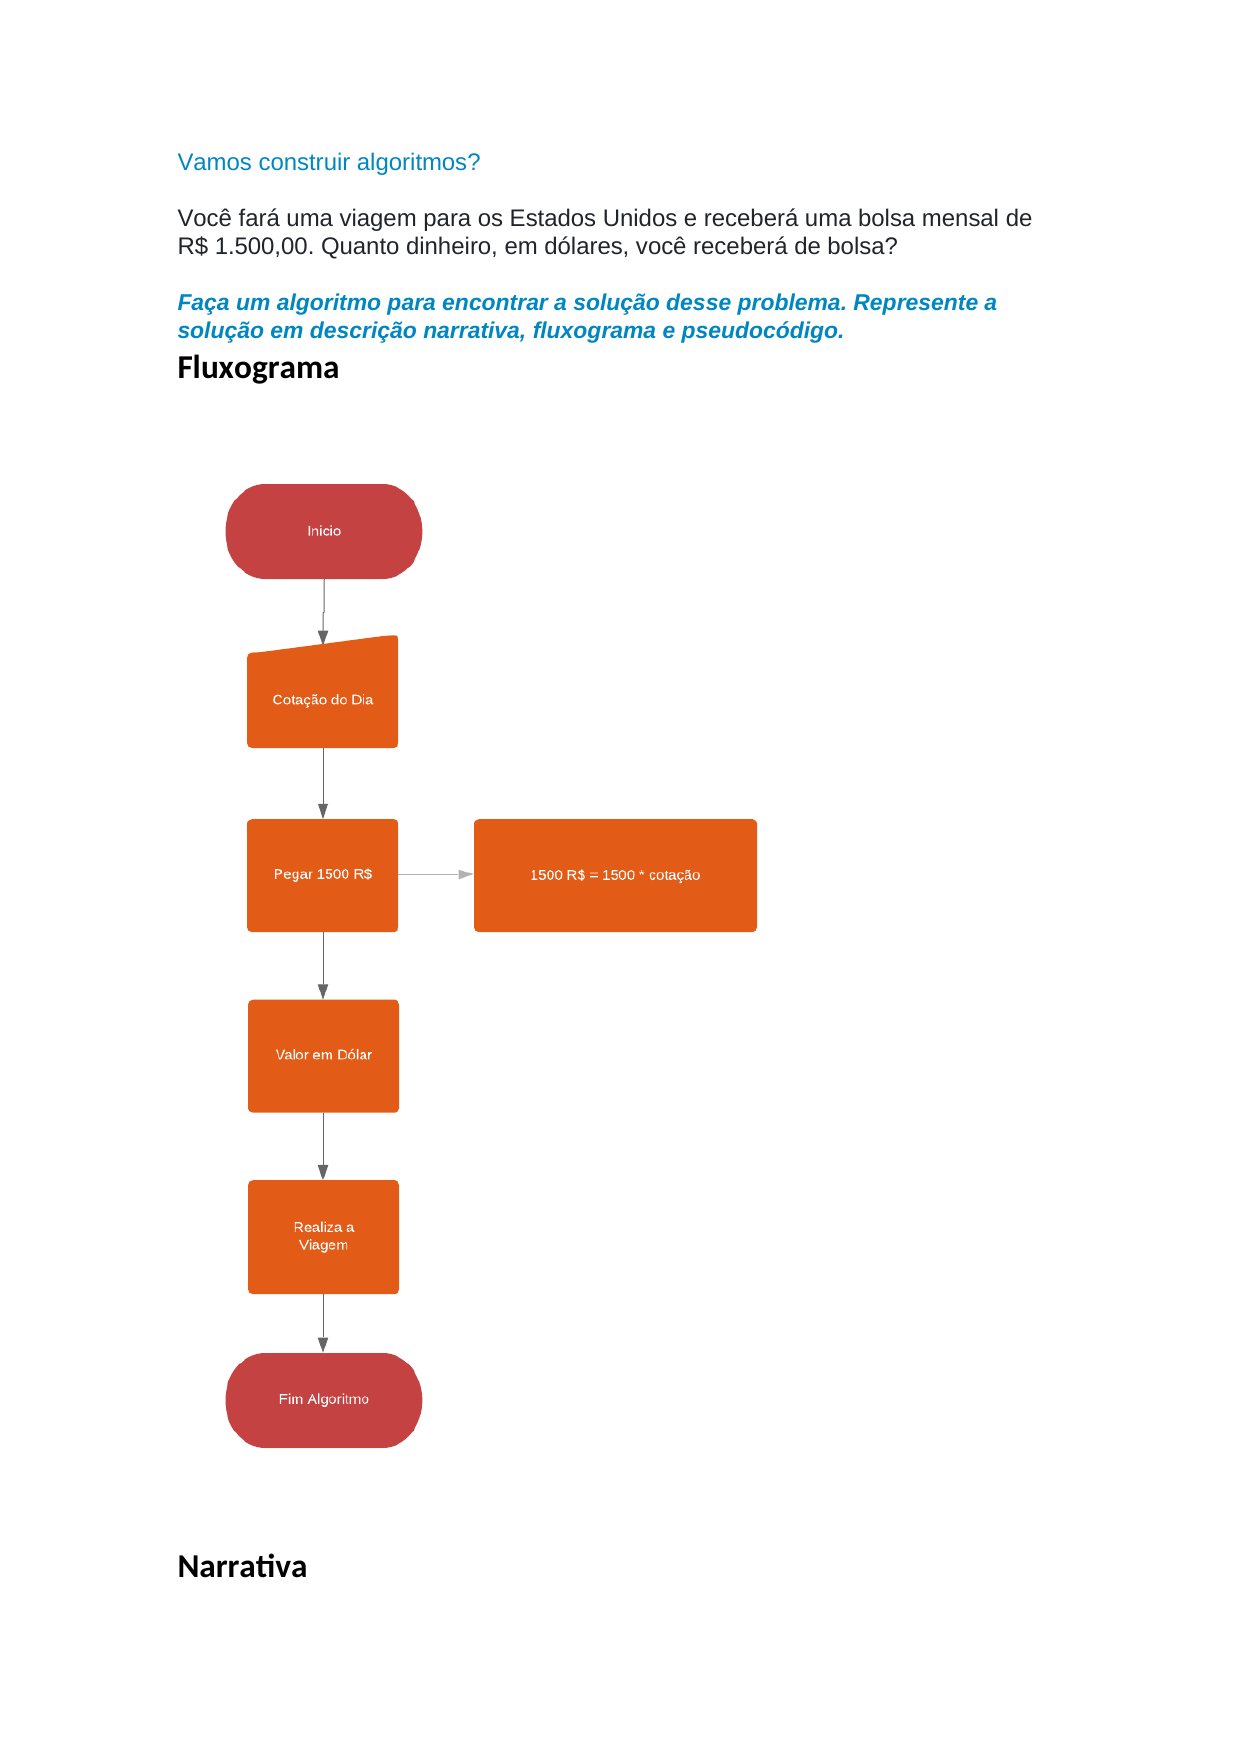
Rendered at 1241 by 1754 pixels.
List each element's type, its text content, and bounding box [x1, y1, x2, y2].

text Fluxograma [177, 346, 1063, 386]
picture [177, 415, 804, 1516]
text Narrativa [177, 1545, 1063, 1585]
subtitle Faça um algoritmo para encontrar a solução desse problema. Represente a solução em descrição narrativa, fluxograma e pseudocódigo. [177, 289, 1063, 343]
text Vamos construir algoritmos? [177, 148, 1063, 175]
text Você fará uma viagem para os Estados Unidos e receberá uma bolsa mensal de R$ 1.500,00. Quanto dinheiro, em dólares, você receberá de bolsa? [177, 204, 1063, 259]
